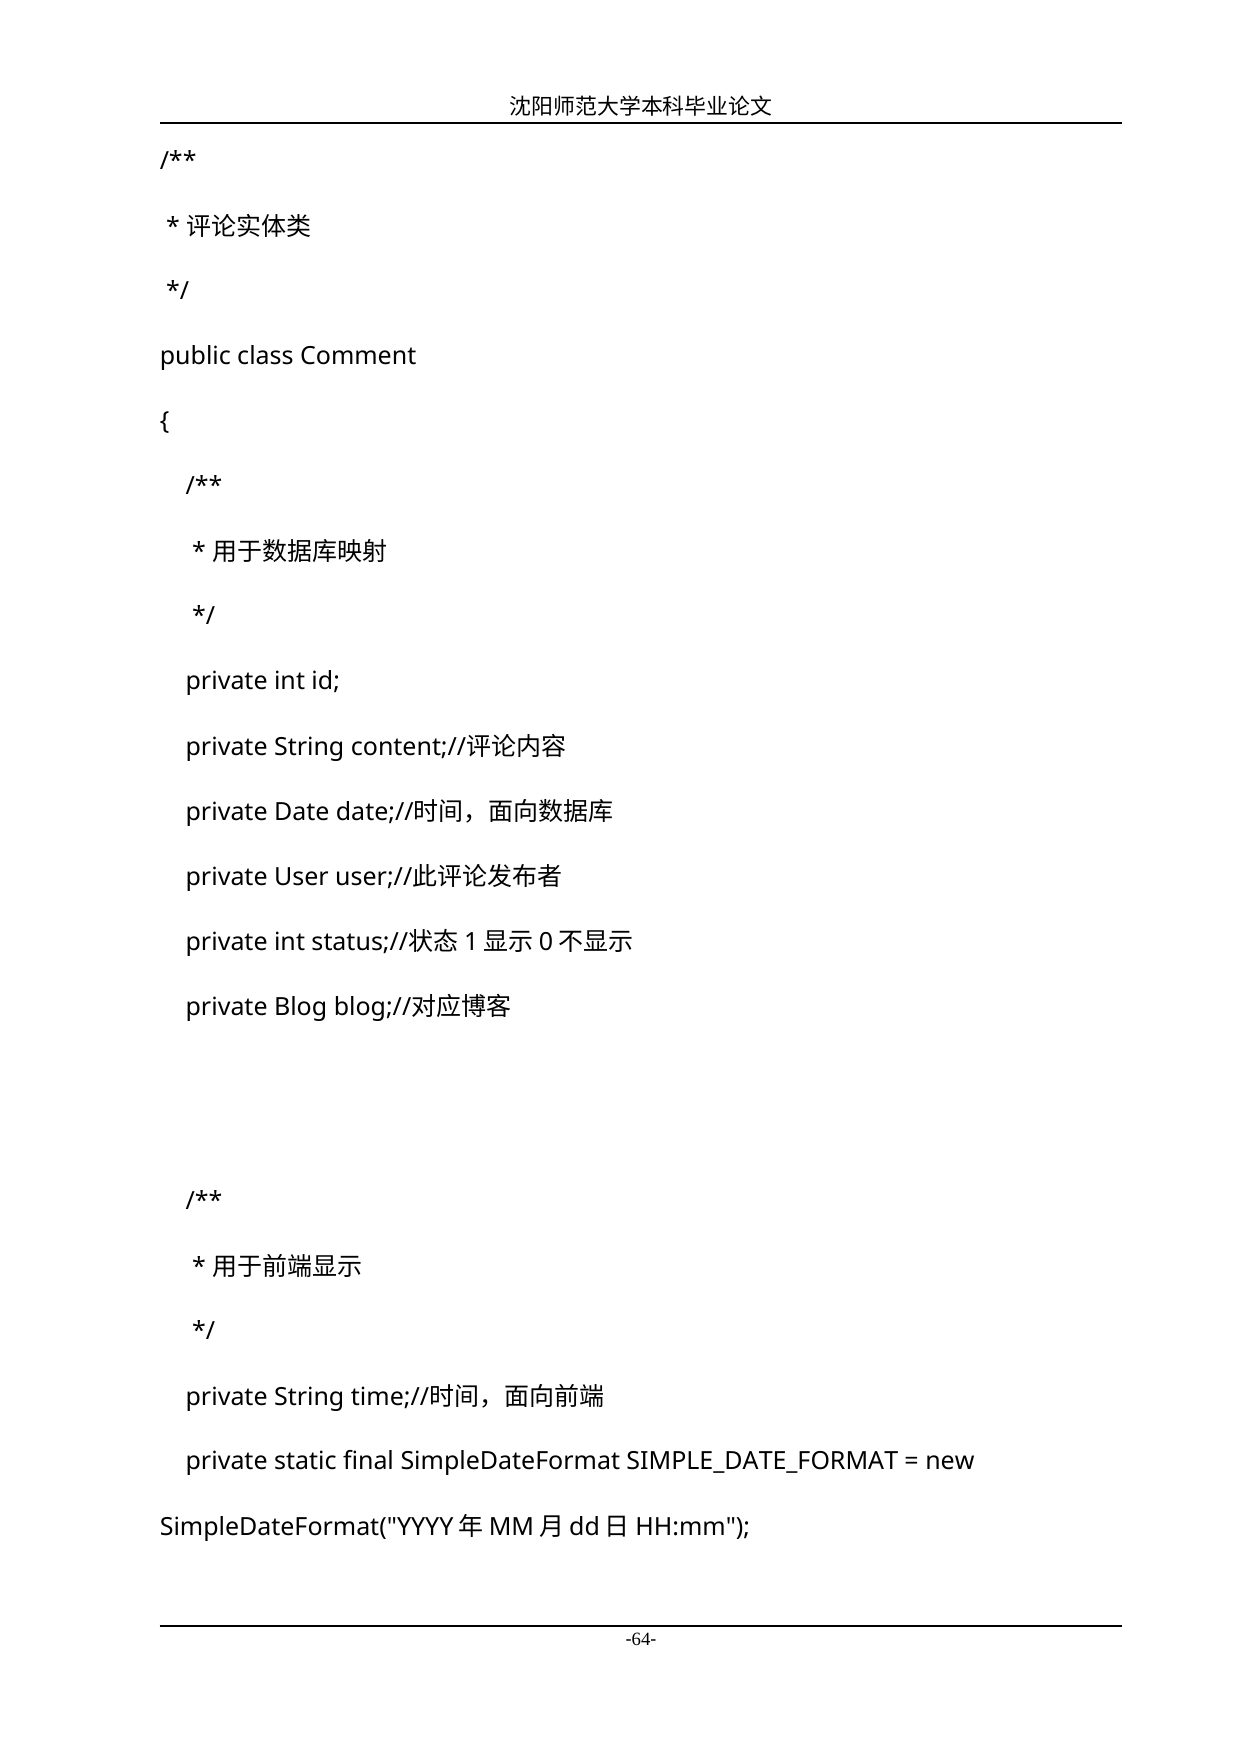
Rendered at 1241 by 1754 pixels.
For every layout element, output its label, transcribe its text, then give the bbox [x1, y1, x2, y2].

text private String content;//评论内容 [159, 712, 1122, 777]
text private Date date;//时间，面向数据库 [159, 777, 1122, 842]
text private int status;//状态 1显示 0不显示 [159, 907, 1122, 972]
text * 用于数据库映射 [159, 517, 1122, 582]
text */ [159, 257, 1122, 322]
text */ [159, 582, 1122, 647]
text private Blog blog;//对应博客 [159, 972, 1122, 1037]
text /** [159, 452, 1122, 517]
text */ [159, 1297, 1122, 1362]
text private String time;//时间，面向前端 [159, 1362, 1122, 1427]
text /** [159, 127, 1122, 192]
text * 用于前端显示 [159, 1232, 1122, 1297]
text { [159, 387, 1122, 452]
text private int id; [159, 647, 1122, 712]
text private static final SimpleDateFormat SIMPLE_DATE_FORMAT = new SimpleDateFormat("YYYY年MM月dd日 HH:mm"); [159, 1427, 1122, 1557]
text private User user;//此评论发布者 [159, 842, 1122, 907]
text * 评论实体类 [159, 192, 1122, 257]
text public class Comment [159, 322, 1122, 387]
text /** [159, 1167, 1122, 1232]
